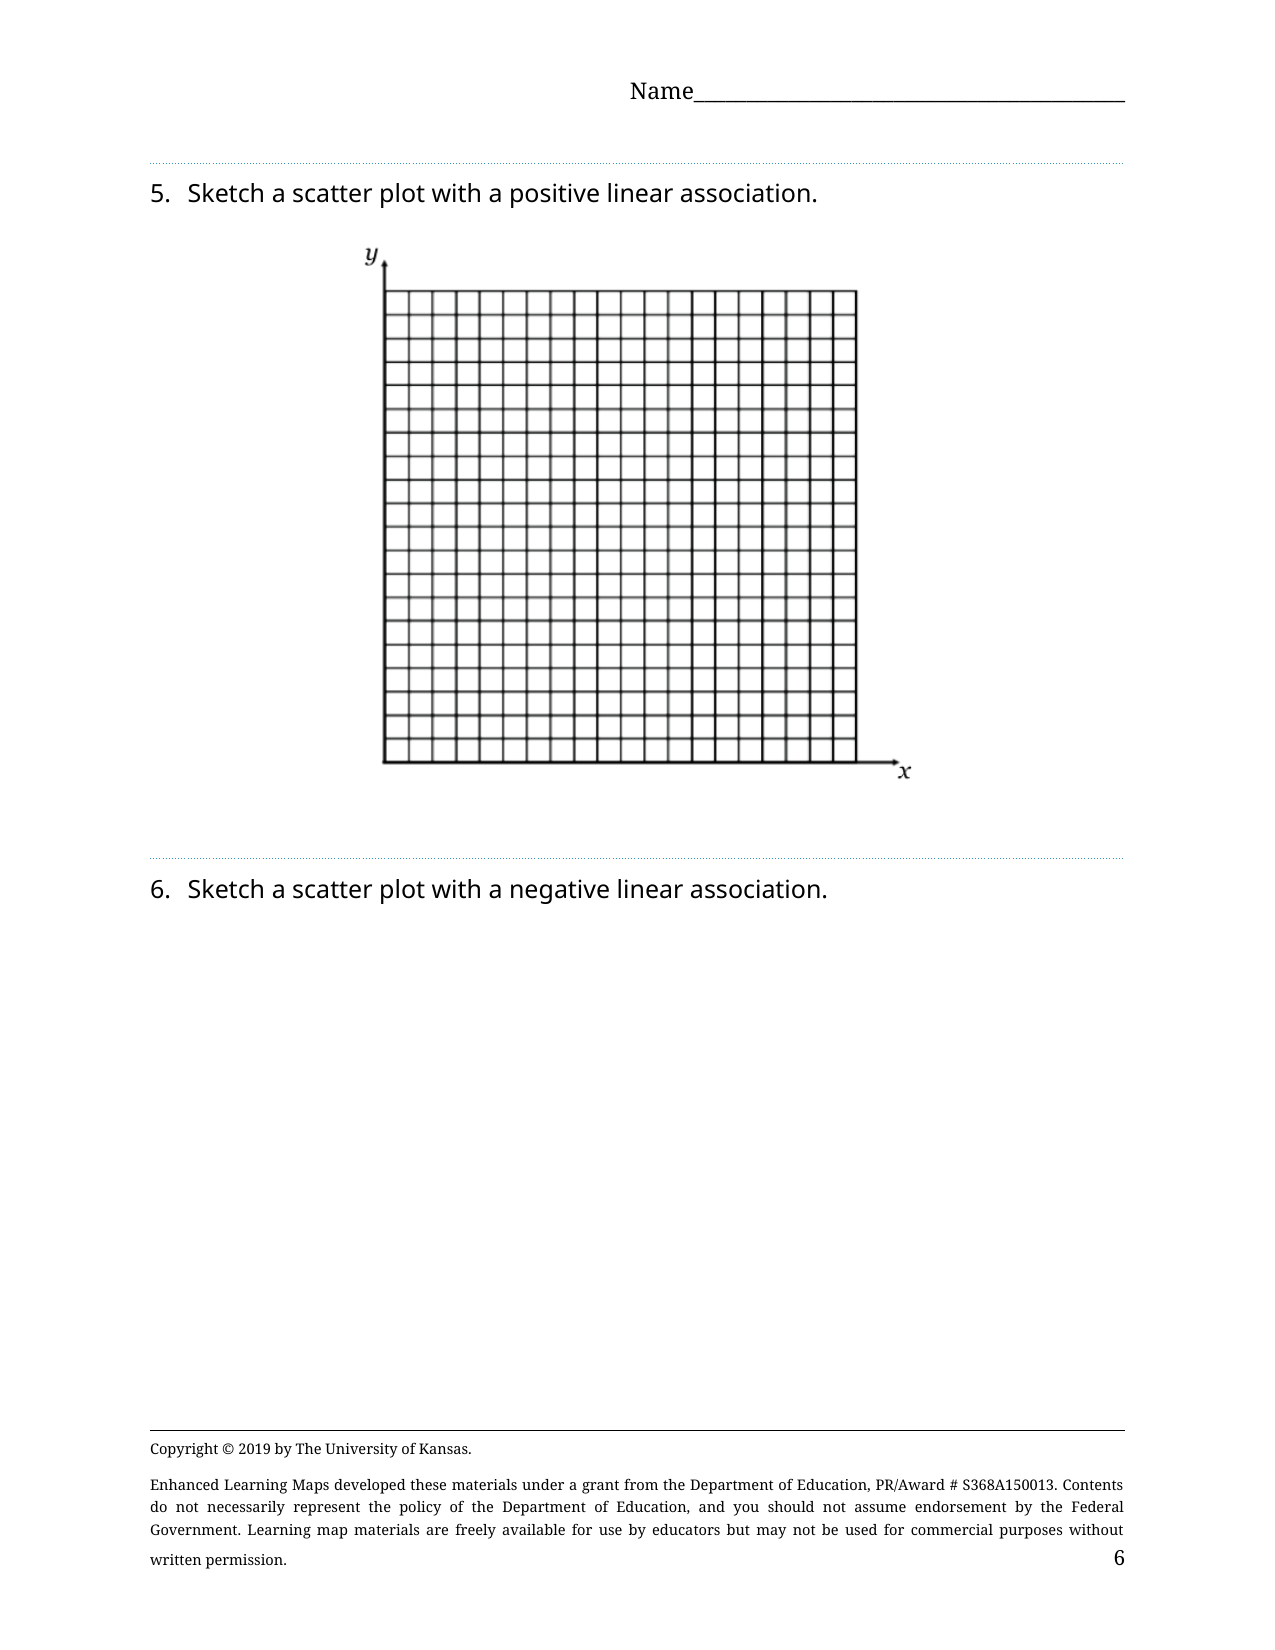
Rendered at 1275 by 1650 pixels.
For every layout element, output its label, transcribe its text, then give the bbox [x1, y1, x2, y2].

picture [357, 236, 918, 791]
text Sketch a scatter plot with a positive linear association. [150, 163, 1125, 210]
text Sketch a scatter plot with a negative linear association. [150, 858, 1125, 905]
